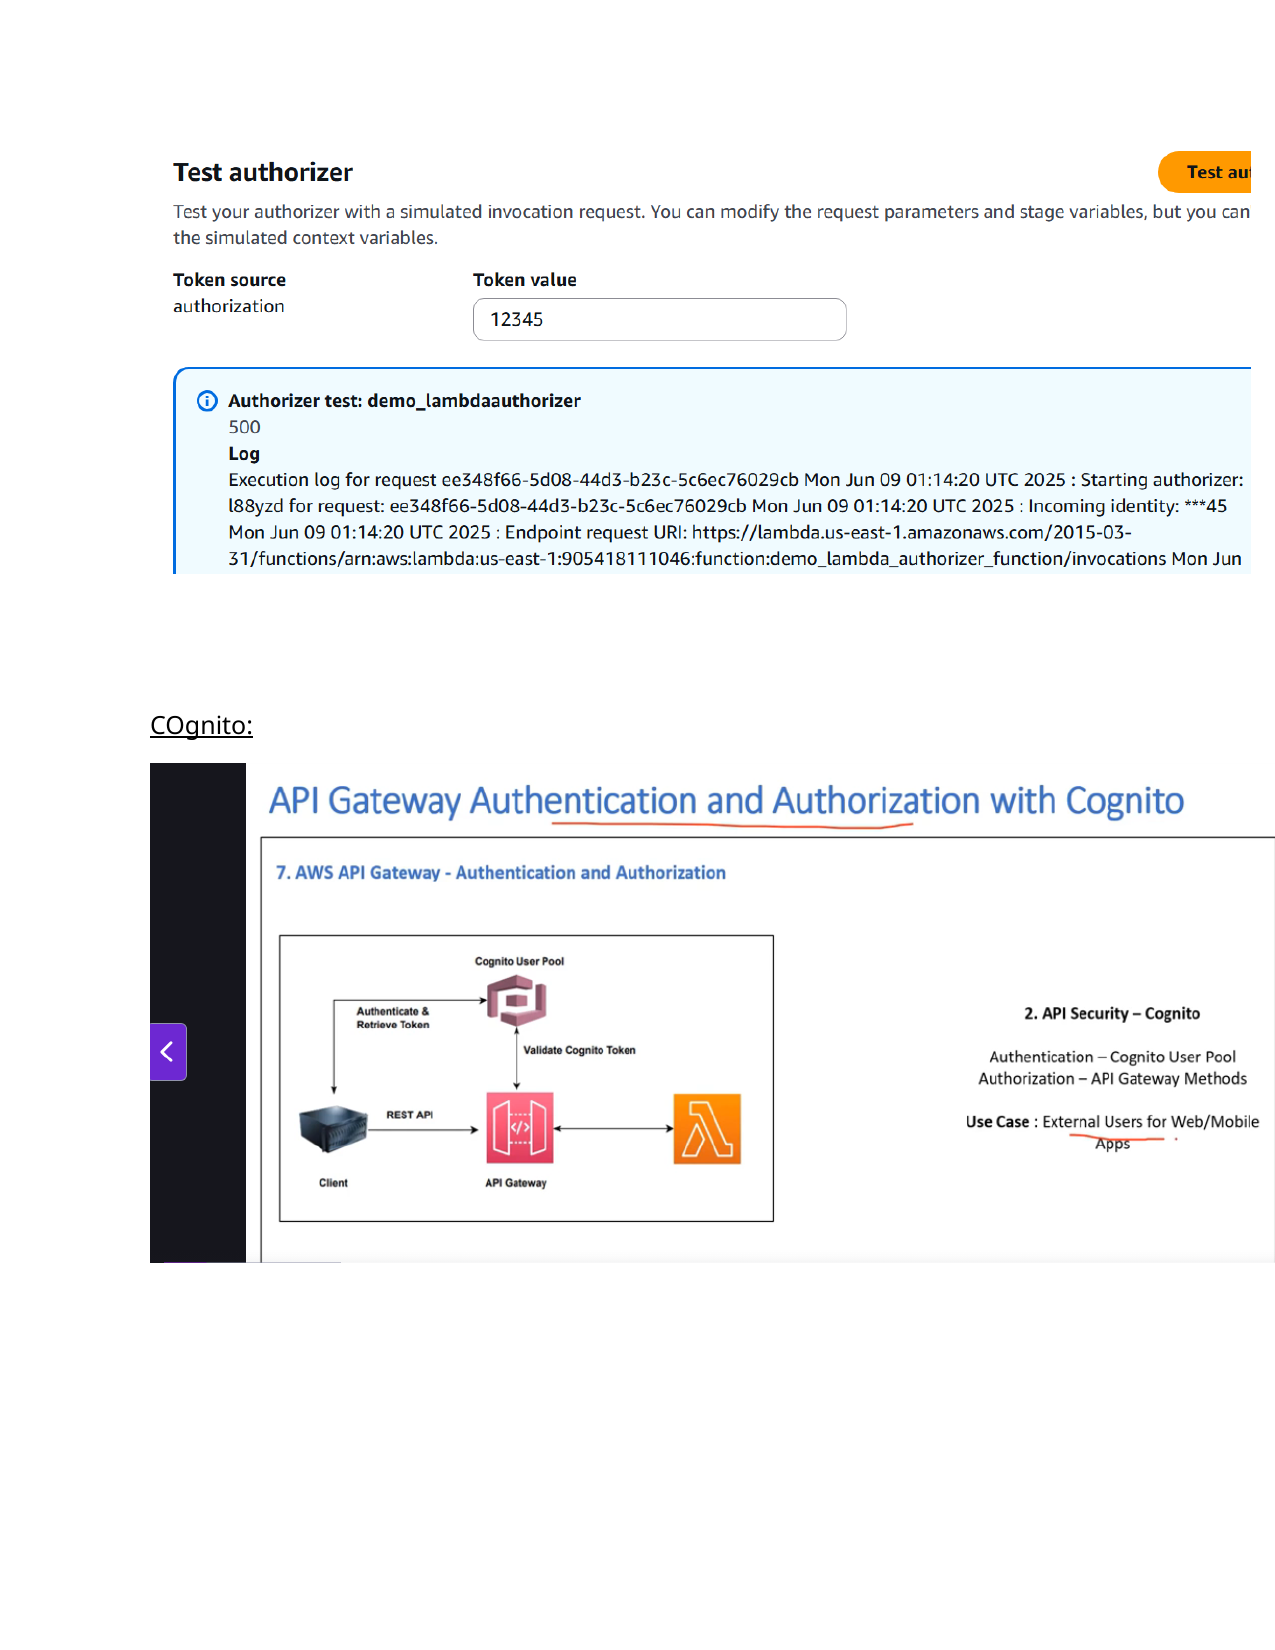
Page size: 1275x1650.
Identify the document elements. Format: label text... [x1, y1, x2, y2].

picture [150, 763, 1275, 1263]
text COgnito: [150, 707, 1125, 742]
picture [150, 150, 1251, 574]
